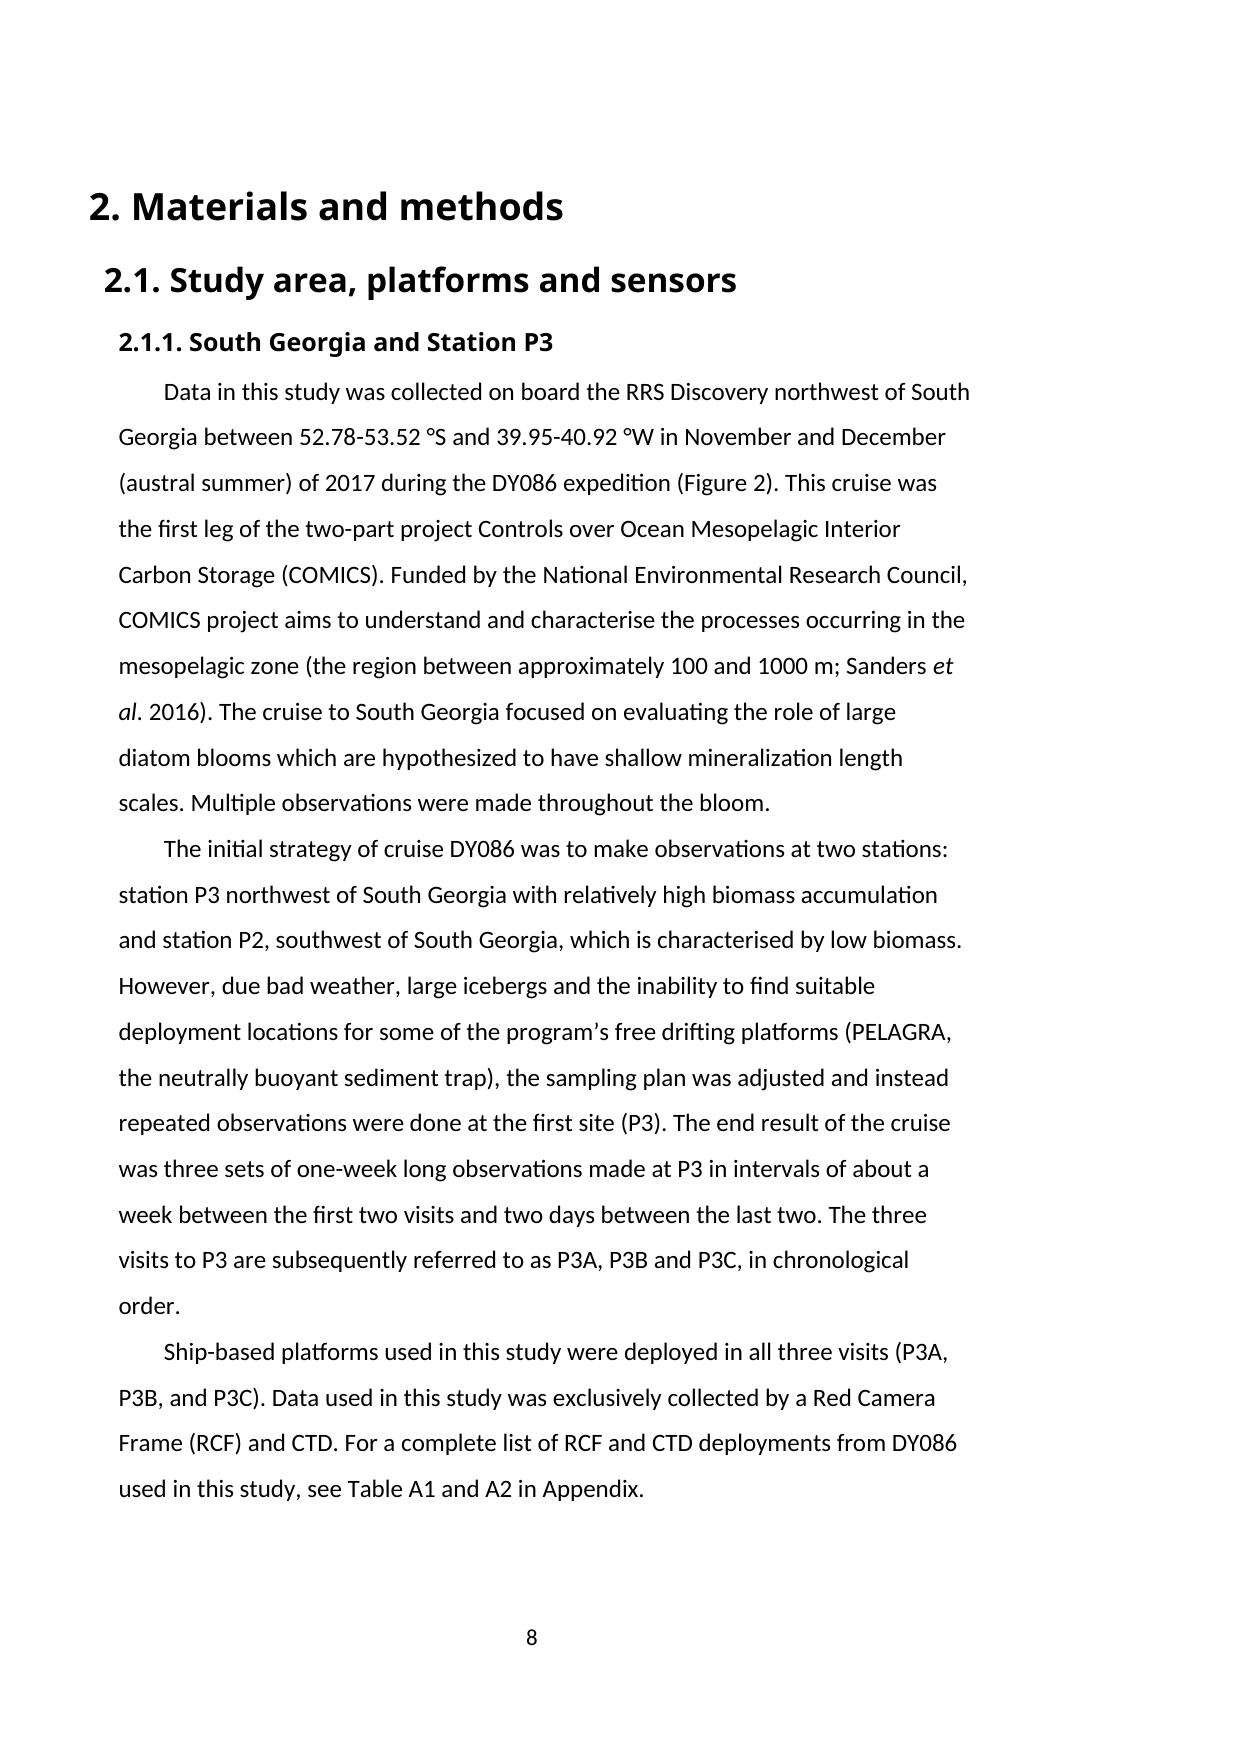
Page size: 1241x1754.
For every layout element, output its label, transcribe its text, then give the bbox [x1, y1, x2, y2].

subtitle 2. Materials and methods [89, 180, 974, 231]
text Data in this study was collected on board the RRS Discovery northwest of South Georgia between 52.78-53.52 °S and 39.95-40.92 °W in November and December (austral summer) of 2017 during the DY086 expedition (Figure 2). This cruise was the first leg of the two-part project Controls over Ocean Mesopelagic Interior Carbon Storage (COMICS). Funded by the National Environmental Research Council, COMICS project aims to understand and characterise the processes occurring in the mesopelagic zone (the region between approximately 100 and 1000 m; Sanders et al. 2016). The cruise to South Georgia focused on evaluating the role of large diatom blooms which are hypothesized to have shallow mineralization length scales. Multiple observations were made throughout the bloom. [118, 376, 974, 818]
text The initial strategy of cruise DY086 was to make observations at two stations: station P3 northwest of South Georgia with relatively high biomass accumulation and station P2, southwest of South Georgia, which is characterised by low biomass. However, due bad weather, large icebergs and the inability to find suitable deployment locations for some of the program’s free drifting platforms (PELAGRA, the neutrally buoyant sediment trap), the sampling plan was adjusted and instead repeated observations were done at the first site (P3). The end result of the cruise was three sets of one-week long observations made at P3 in intervals of about a week between the first two visits and two days between the last two. The three visits to P3 are subsequently referred to as P3A, P3B and P3C, in chronological order. [118, 833, 974, 1321]
subtitle 2.1. Study area, platforms and sensors [103, 257, 974, 302]
subtitle 2.1.1. South Georgia and Station P3 [118, 325, 974, 359]
text Ship-based platforms used in this study were deployed in all three visits (P3A, P3B, and P3C). Data used in this study was exclusively collected by a Red Camera Frame (RCF) and CTD. For a complete list of RCF and CTD deployments from DY086 used in this study, see Table A1 and A2 in Appendix. [118, 1336, 974, 1504]
